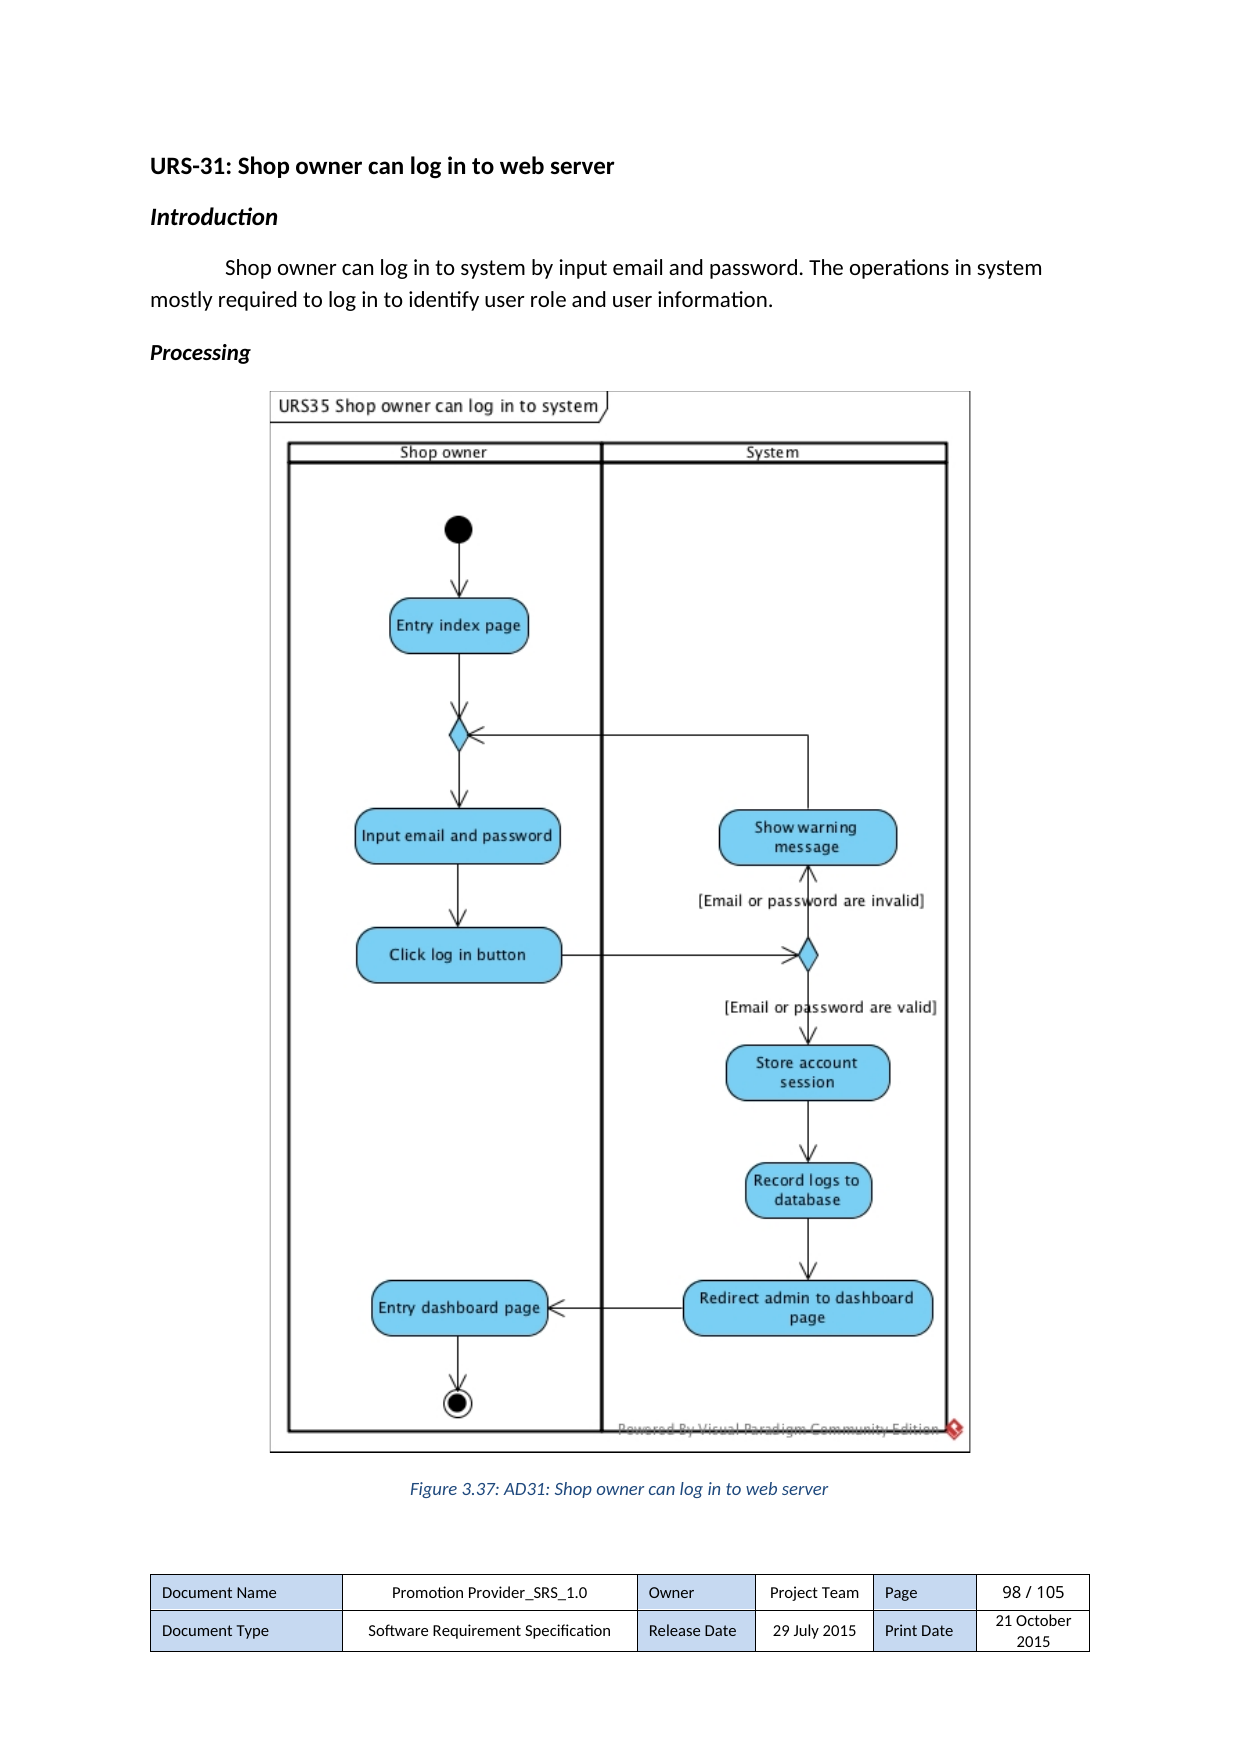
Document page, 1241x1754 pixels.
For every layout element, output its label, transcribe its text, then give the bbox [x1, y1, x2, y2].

text Figure 3.37: AD31: Shop owner can log in to web server [150, 1477, 1090, 1500]
text URS-31: Shop owner can log in to web server [150, 150, 1090, 181]
text Shop owner can log in to system by input email and password. The operations in system mostly required to log in to identify user role and user information. [150, 253, 1090, 313]
picture [269, 391, 971, 1453]
text Introduction [150, 201, 1090, 232]
text Processing [150, 338, 1090, 366]
